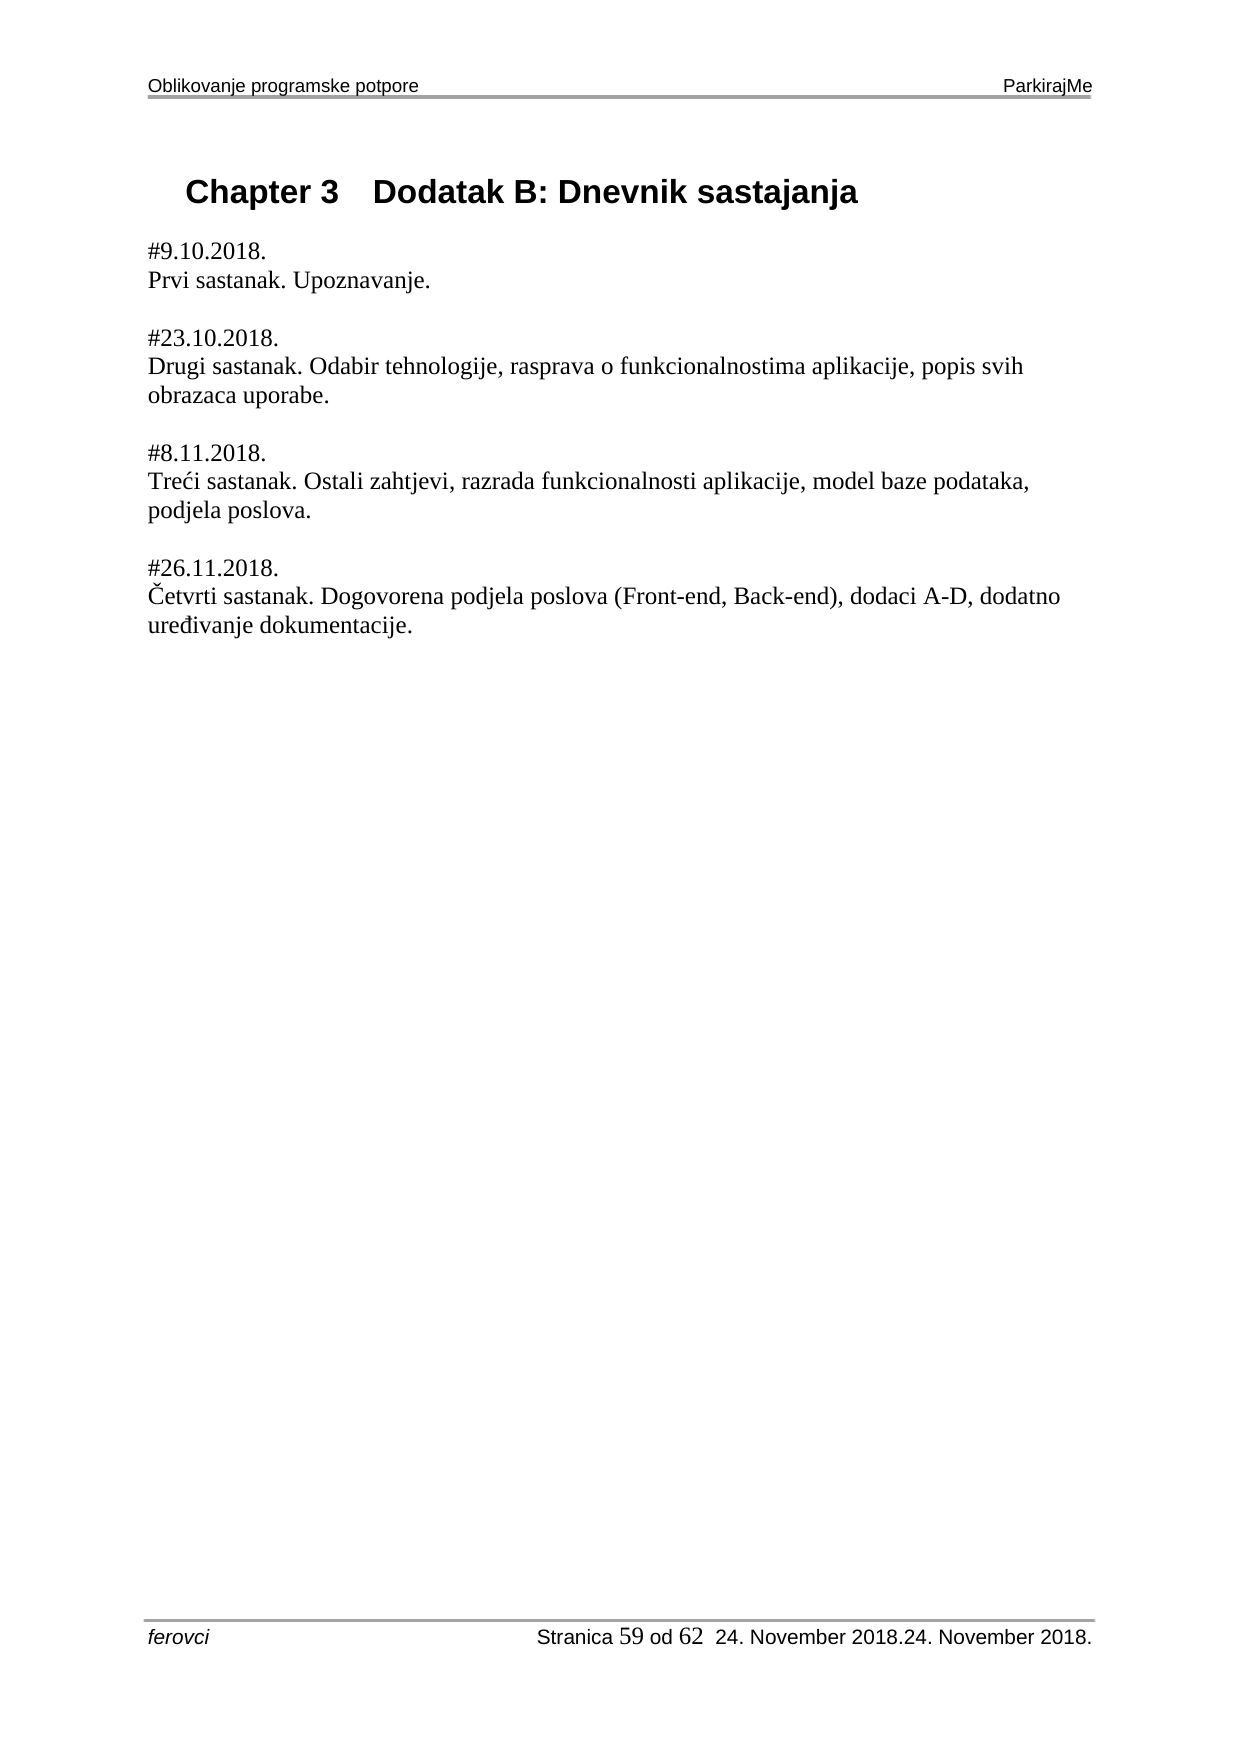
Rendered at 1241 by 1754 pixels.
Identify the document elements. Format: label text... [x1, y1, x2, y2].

text #26.11.2018. [148, 553, 1093, 581]
text #9.10.2018. [148, 236, 1093, 265]
text #23.10.2018. [148, 323, 1093, 351]
text Prvi sastanak. Upoznavanje. [148, 265, 1093, 294]
text Treći sastanak. Ostali zahtjevi, razrada funkcionalnosti aplikacije, model baze podataka, podjela poslova. [148, 466, 1093, 524]
subtitle Dodatak B: Dnevnik sastajanja [185, 173, 1093, 211]
text Drugi sastanak. Odabir tehnologije, rasprava o funkcionalnostima aplikacije, popis svih obrazaca uporabe. [148, 351, 1093, 409]
picture [147, 95, 1092, 99]
text #8.11.2018. [148, 438, 1093, 466]
text Četvrti sastanak. Dogovorena podjela poslova (Front-end, Back-end), dodaci A-D, dodatno uređivanje dokumentacije. [148, 581, 1093, 639]
